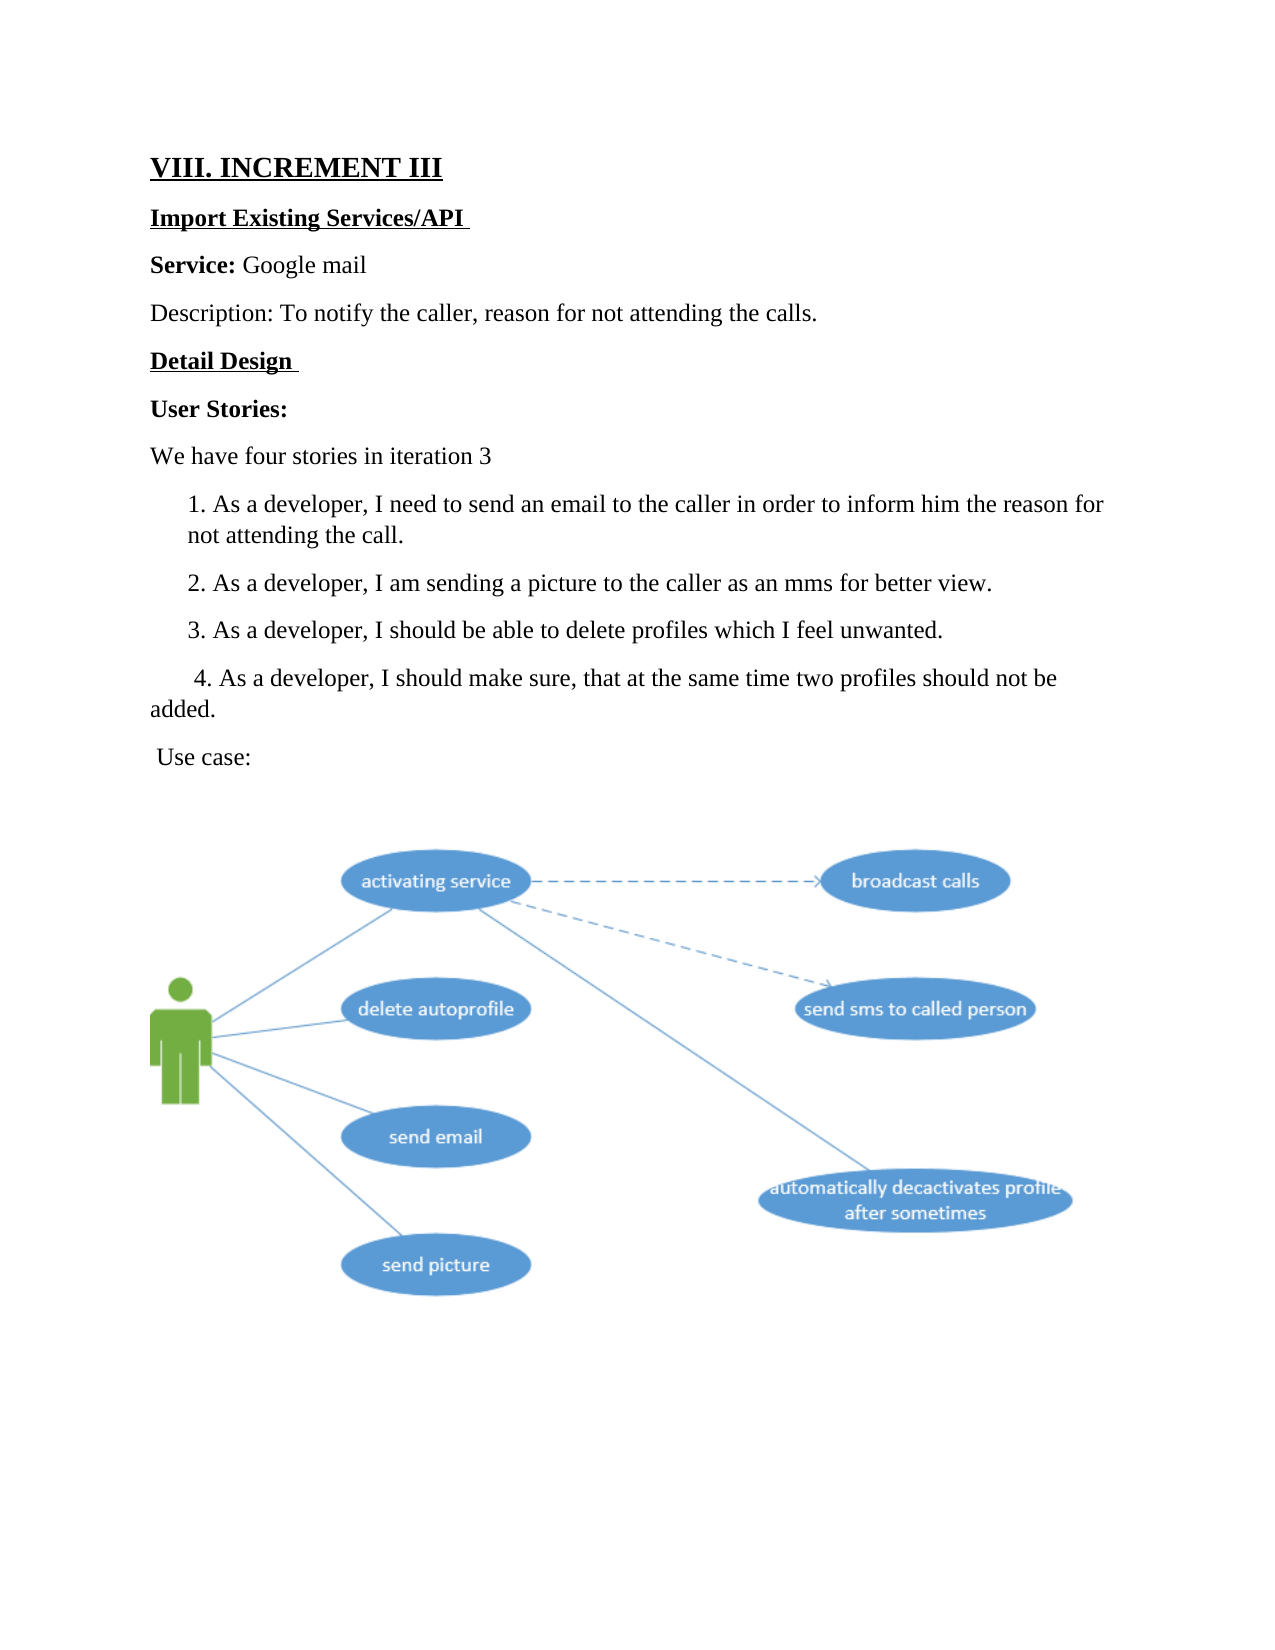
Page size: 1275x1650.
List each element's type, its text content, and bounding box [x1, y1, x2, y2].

text User Stories: [150, 394, 1125, 422]
picture [150, 837, 1125, 1394]
text 2. As a developer, I am sending a picture to the caller as an mms for better view. [187, 568, 1125, 597]
text 3. As a developer, I should be able to delete profiles which I feel unwanted. [187, 616, 1125, 644]
text Detail Design [150, 346, 1125, 375]
text VIII. INCREMENT III [150, 150, 1125, 183]
text Service: Google mail [150, 251, 1125, 279]
text We have four stories in iteration 3 [150, 441, 1125, 470]
text Import Existing Services/API [150, 203, 1125, 232]
text 1. As a developer, I need to send an email to the caller in order to inform him the reason for not attending the call. [187, 489, 1125, 549]
text 4. As a developer, I should make sure, that at the same time two profiles should not be added. [150, 663, 1125, 723]
text Use case: [150, 742, 1125, 771]
text Description: To notify the caller, reason for not attending the calls. [150, 298, 1125, 327]
